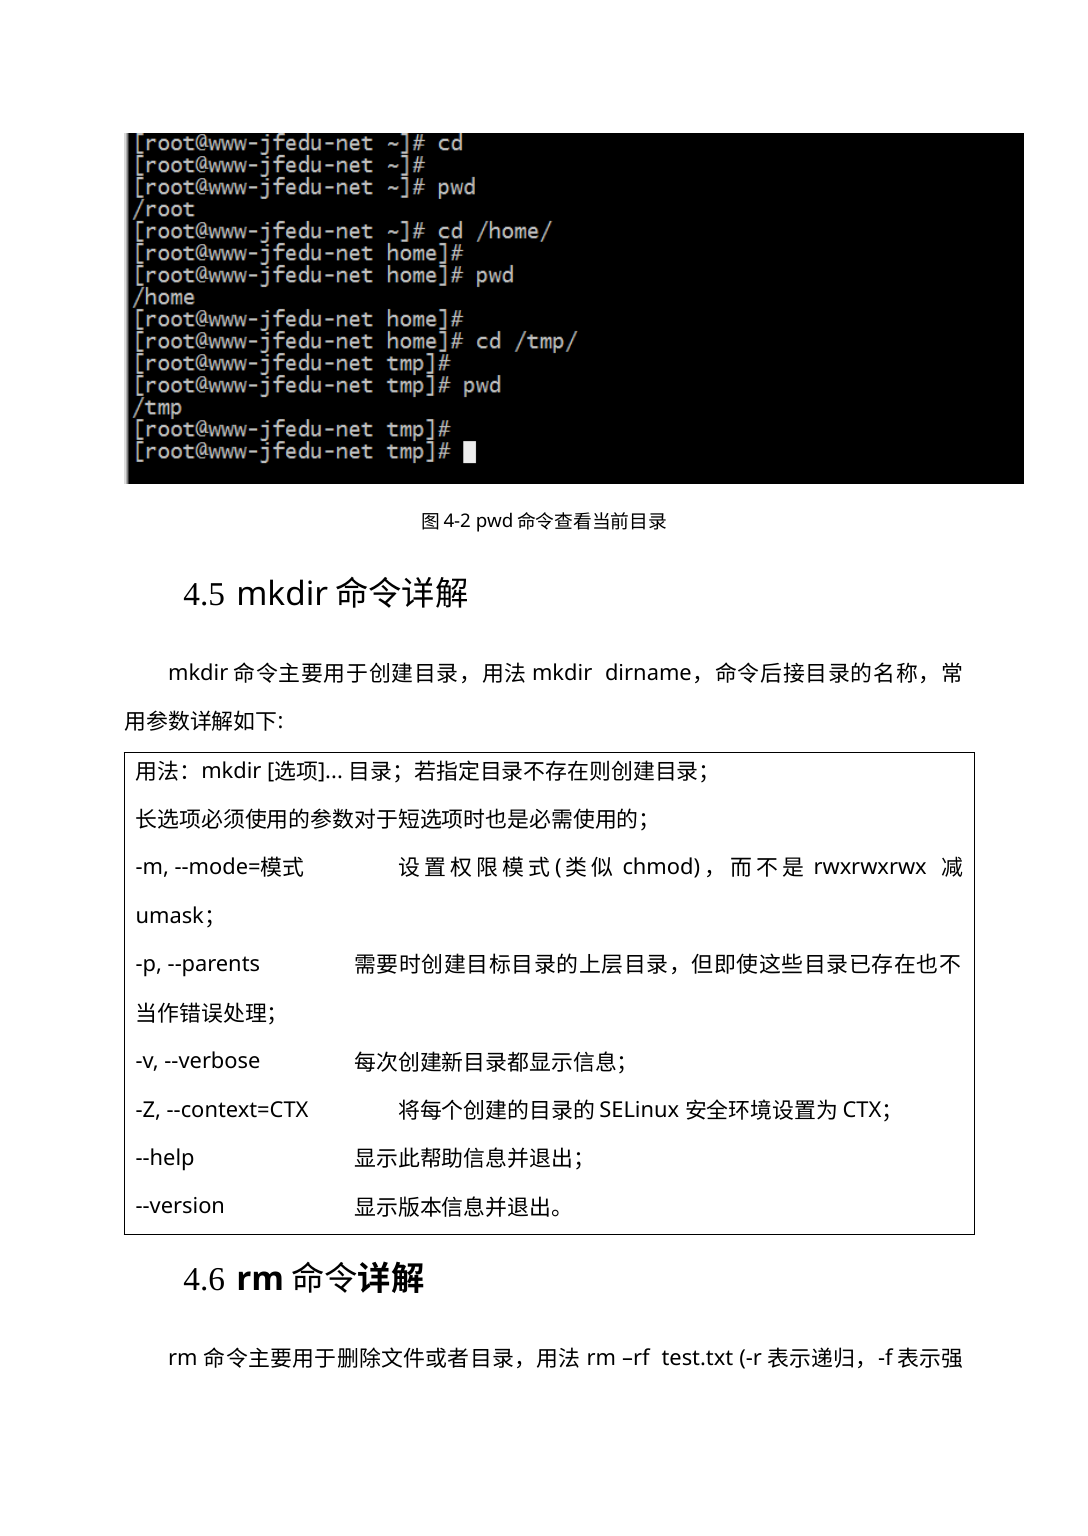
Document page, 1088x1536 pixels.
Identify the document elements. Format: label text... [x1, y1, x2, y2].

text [124, 1340, 963, 1373]
subtitle rm命令详解 [183, 1251, 963, 1300]
picture [124, 133, 1024, 484]
subtitle mkdir命令详解 [183, 566, 963, 615]
text 图4-2 pwd命令查看当前目录 [124, 504, 963, 537]
text mkdir命令主要用于创建目录，用法mkdir dirname，命令后接目录的名称，常用参数详解如下: [124, 655, 963, 736]
table_header 用法：mkdir [选项]... 目录；若指定目录不存在则创建目录； 长选项必须使用的参数对于短选项时也是必需使用的； -m, --mode=模式 设置权限模式(类似chmod)，而不是rwxrwxrwx 减umask； -p, --parents 需要时创建目标目录的上层目录，但即使这些目录已存在也不当作错误处理； -v, --verbose 每次创建新目录都显示信息； -Z, --context=CTX 将每个创建的目录的SELinux 安全环境设置为CTX； --help 显示此帮助信息并退出； --version 显示版本信息并退出。 [125, 753, 974, 1234]
